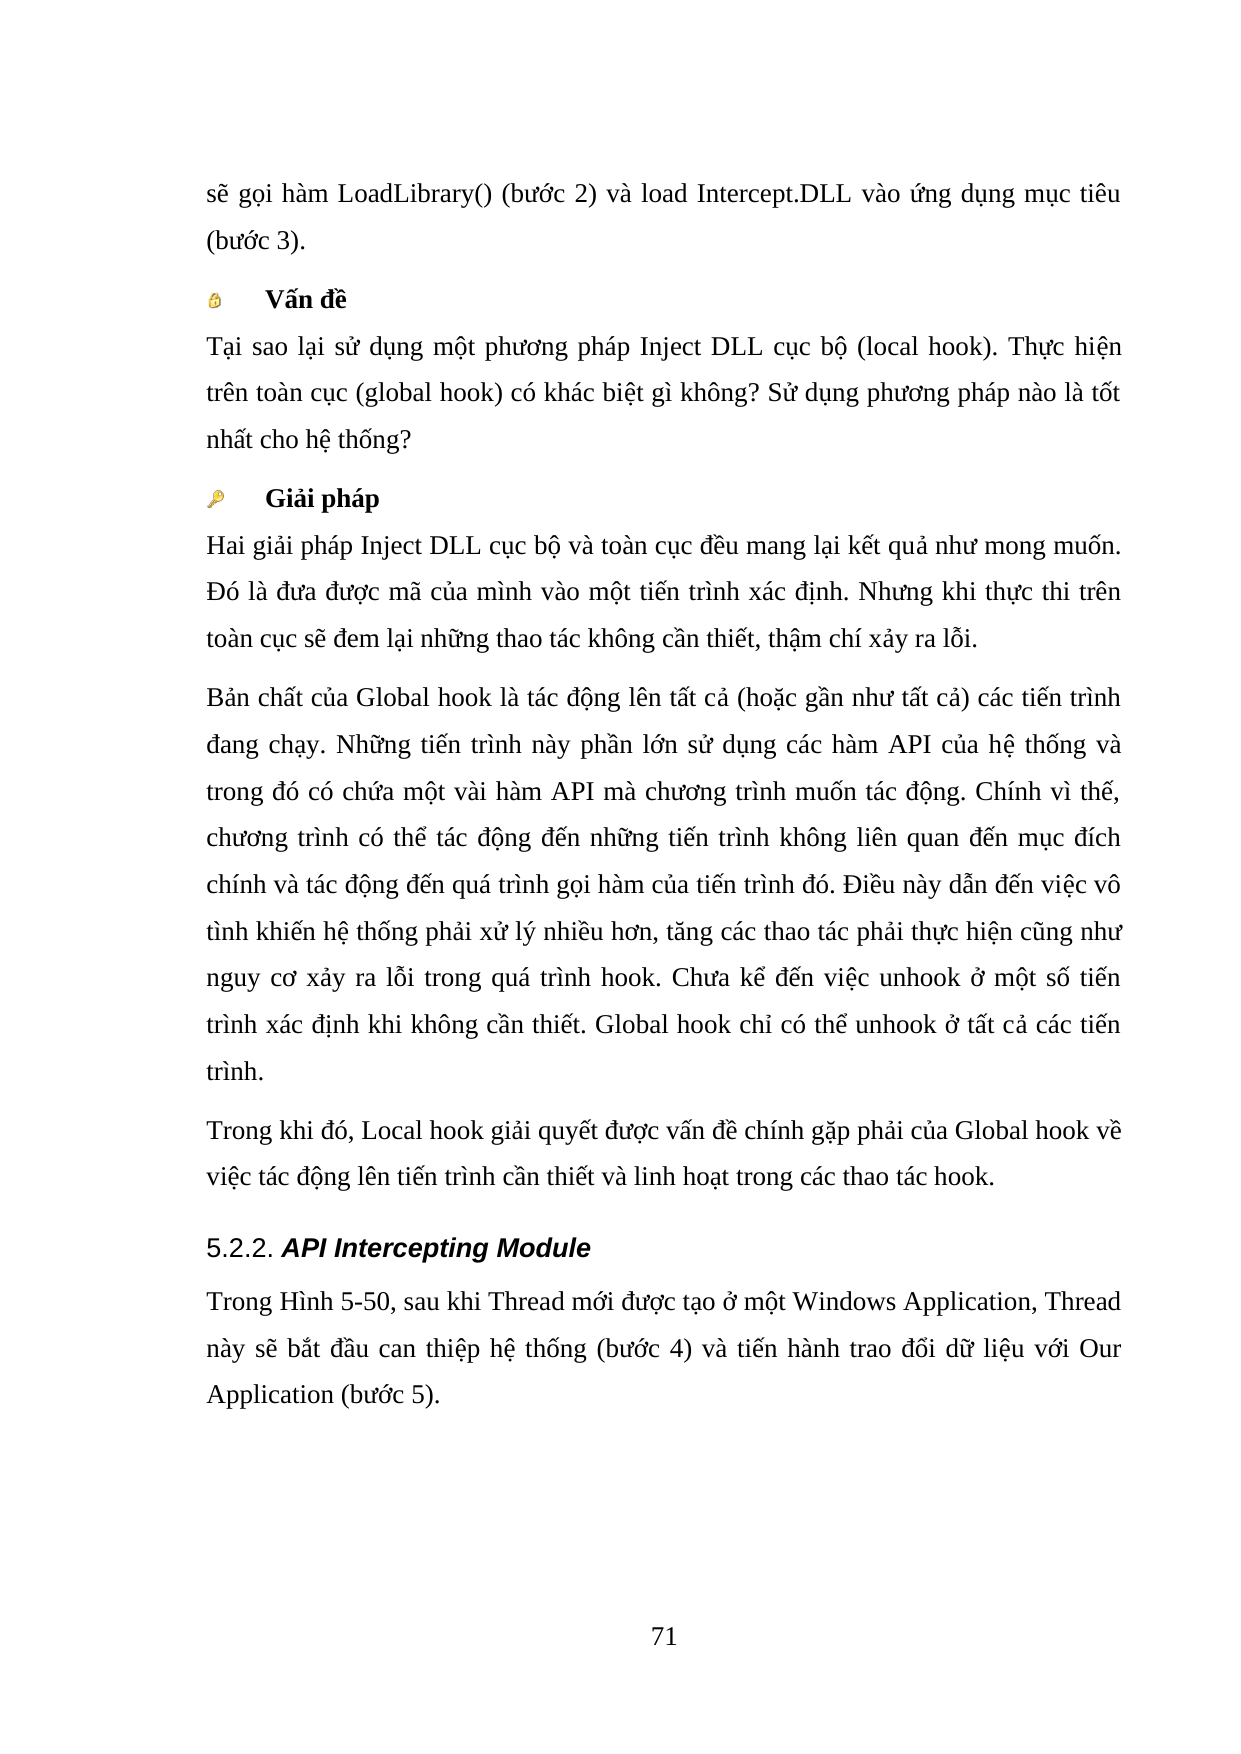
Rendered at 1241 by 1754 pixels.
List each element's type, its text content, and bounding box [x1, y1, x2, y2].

subtitle API Intercepting Module [206, 1232, 1122, 1263]
text Bản chất của Global hook là tác động lên tất cả (hoặc gần như tất cả) các tiến trình đang chạy. Những tiến trình này phần lớn sử dụng các hàm API của hệ thống và trong đó có chứa một vài hàm API mà chương trình muốn tác động. Chính vì thế, chương trình có thể tác động đến những tiến trình không liên quan đến mục đích chính và tác động đến quá trình gọi hàm của tiến trình đó. Điều này dẫn đến việc vô tình khiến hệ thống phải xử lý nhiều hơn, tăng các thao tác phải thực hiện cũng như nguy cơ xảy ra lỗi trong quá trình hook. Chưa kể đến việc unhook ở một số tiến trình xác định khi không cần thiết. Global hook chỉ có thể unhook ở tất cả các tiến trình. [206, 681, 1122, 1086]
text Tại sao lại sử dụng một phương pháp Inject DLL cục bộ (local hook). Thực hiện trên toàn cục (global hook) có khác biệt gì không? Sử dụng phương pháp nào là tốt nhất cho hệ thống? [206, 330, 1122, 454]
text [206, 177, 1122, 255]
text Vấn đề [206, 283, 1122, 314]
text Giải pháp [206, 482, 1122, 513]
text Hai giải pháp Inject DLL cục bộ và toàn cục đều mang lại kết quả như mong muốn. Đó là đưa được mã của mình vào một tiến trình xác định. Nhưng khi thực thi trên toàn cục sẽ đem lại những thao tác không cần thiết, thậm chí xảy ra lỗi. [206, 529, 1122, 653]
text Trong khi đó, Local hook giải quyết được vấn đề chính gặp phải của Global hook về việc tác động lên tiến trình cần thiết và linh hoạt trong các thao tác hook. [206, 1114, 1122, 1192]
picture [207, 291, 222, 309]
picture [207, 490, 224, 508]
